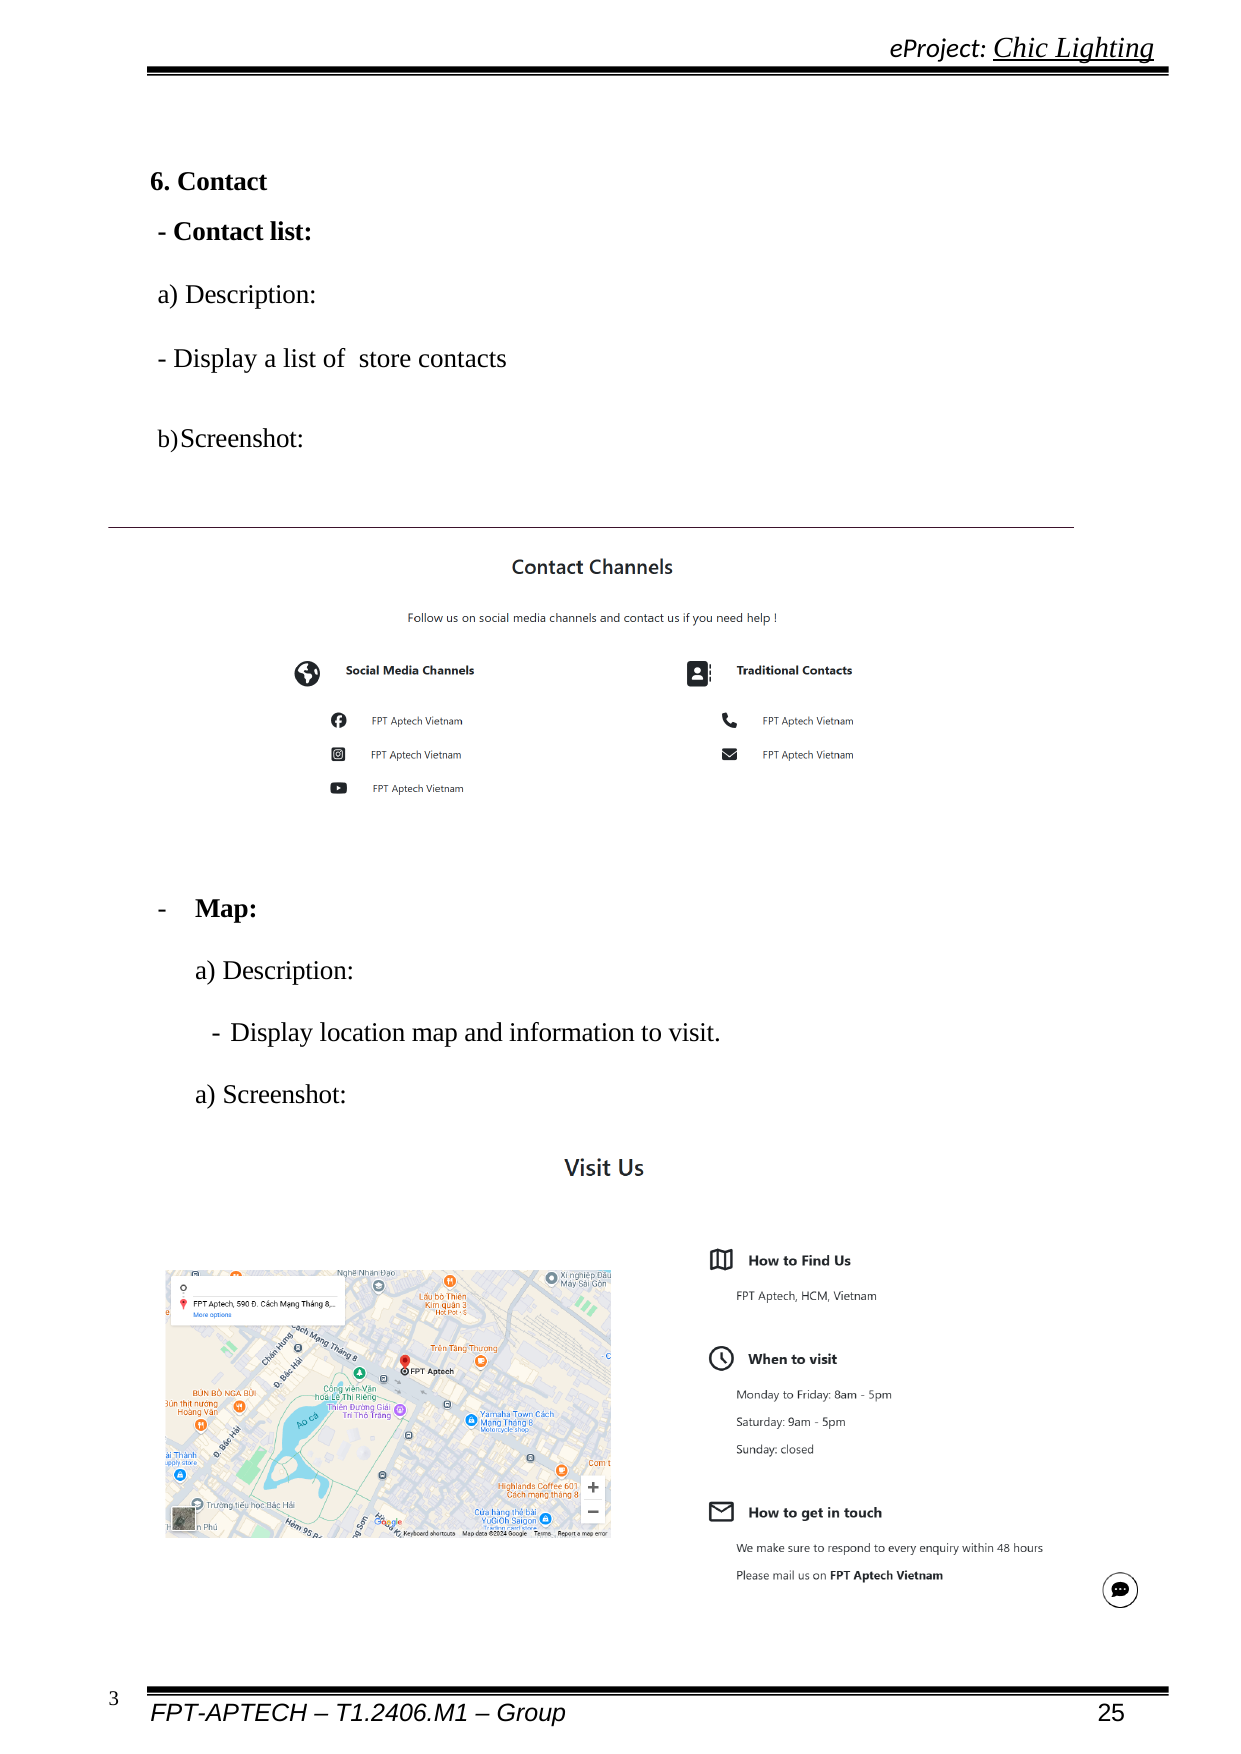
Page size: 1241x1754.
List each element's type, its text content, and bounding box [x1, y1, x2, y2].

subtitle Description: [195, 954, 1226, 985]
subtitle Display location map and information to visit. [211, 1016, 1226, 1047]
list Display a list of store contacts [157, 342, 1226, 373]
picture [42, 1138, 1161, 1610]
subtitle Map: [157, 892, 1226, 923]
list Contact list: [157, 215, 1226, 246]
picture [108, 527, 1074, 833]
list Screenshot: [157, 422, 1226, 453]
subtitle Screenshot: [195, 1078, 1226, 1110]
list Description: [157, 278, 1226, 310]
subtitle Contact [150, 165, 1226, 196]
